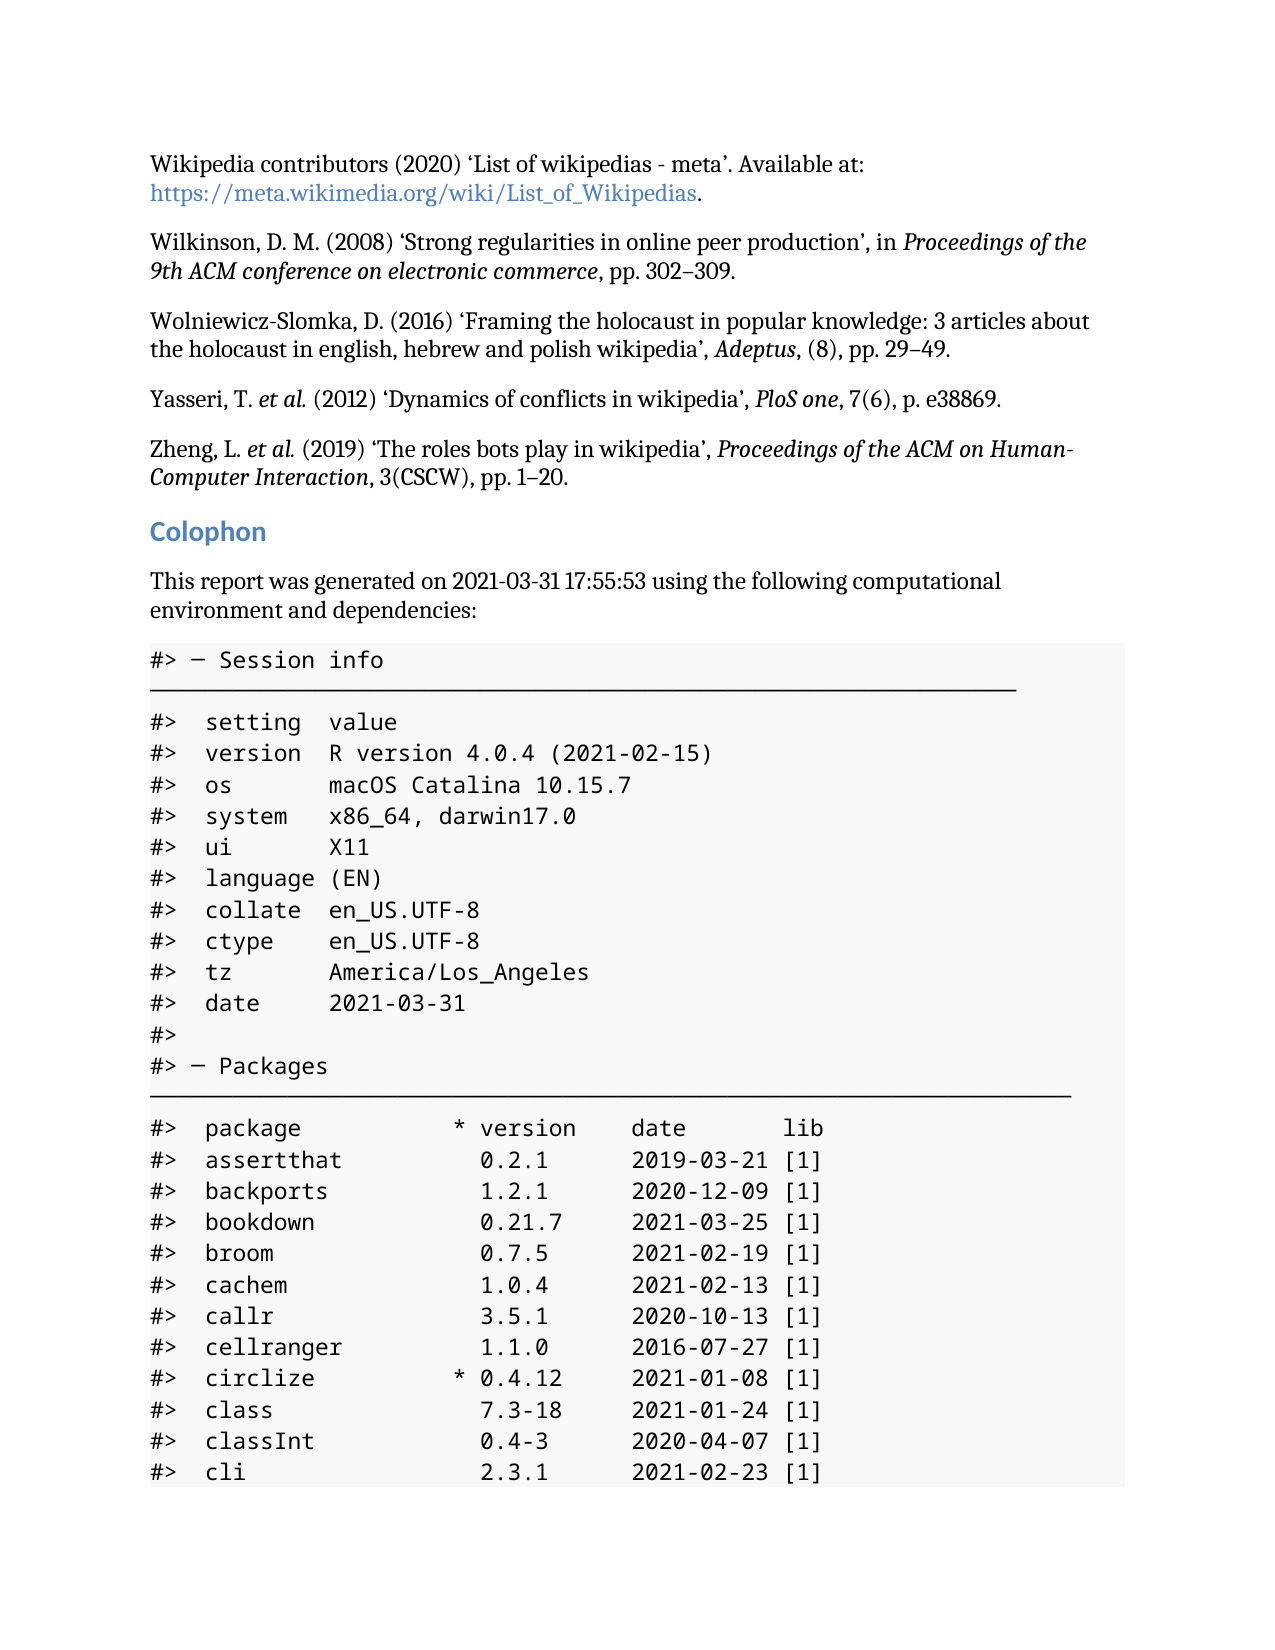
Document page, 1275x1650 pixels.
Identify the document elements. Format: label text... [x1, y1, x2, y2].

text Zheng, L. et al. (2019) ‘The roles bots play in wikipedia’, Proceedings of the ACM on Human-Computer Interaction, 3(CSCW), pp. 1–20. [150, 434, 1125, 492]
text This report was generated on 2021-03-31 17:55:53 using the following computational environment and dependencies: [150, 567, 1125, 625]
text Wolniewicz-Slomka, D. (2016) ‘Framing the holocaust in popular knowledge: 3 articles about the holocaust in english, hebrew and polish wikipedia’, Adeptus, (8), pp. 29–49. [150, 307, 1125, 364]
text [150, 643, 1125, 1487]
text Wikipedia contributors (2020) ‘List of wikipedias - meta’. Available at: https://meta.wikimedia.org/wiki/List_of_Wikipedias. [150, 150, 1125, 207]
subtitle Colophon [150, 513, 1125, 548]
text Yasseri, T. et al. (2012) ‘Dynamics of conflicts in wikipedia’, PloS one, 7(6), p. e38869. [150, 385, 1125, 414]
text Wilkinson, D. M. (2008) ‘Strong regularities in online peer production’, in Proceedings of the 9th ACM conference on electronic commerce, pp. 302–309. [150, 228, 1125, 286]
